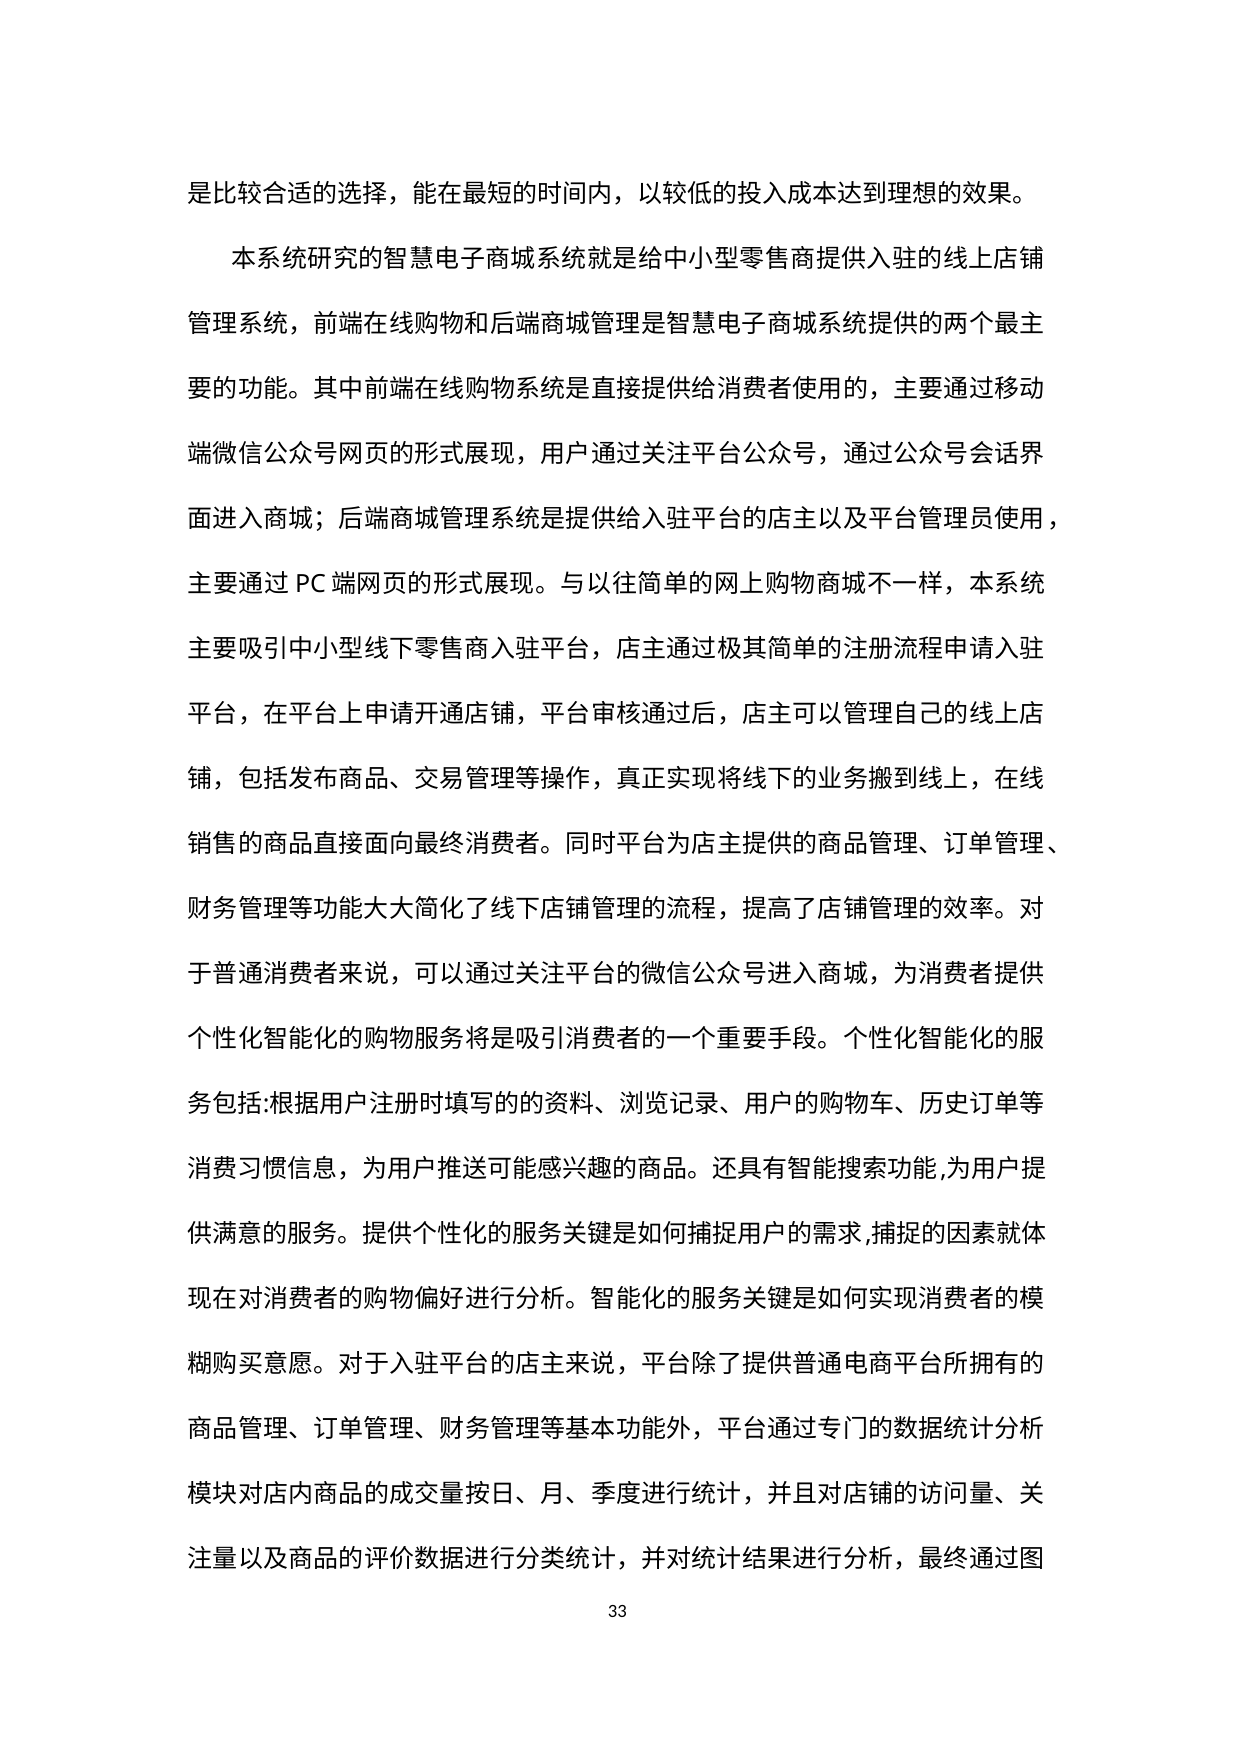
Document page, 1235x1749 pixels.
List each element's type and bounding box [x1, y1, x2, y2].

text [187, 159, 1047, 224]
text [187, 224, 1047, 1589]
